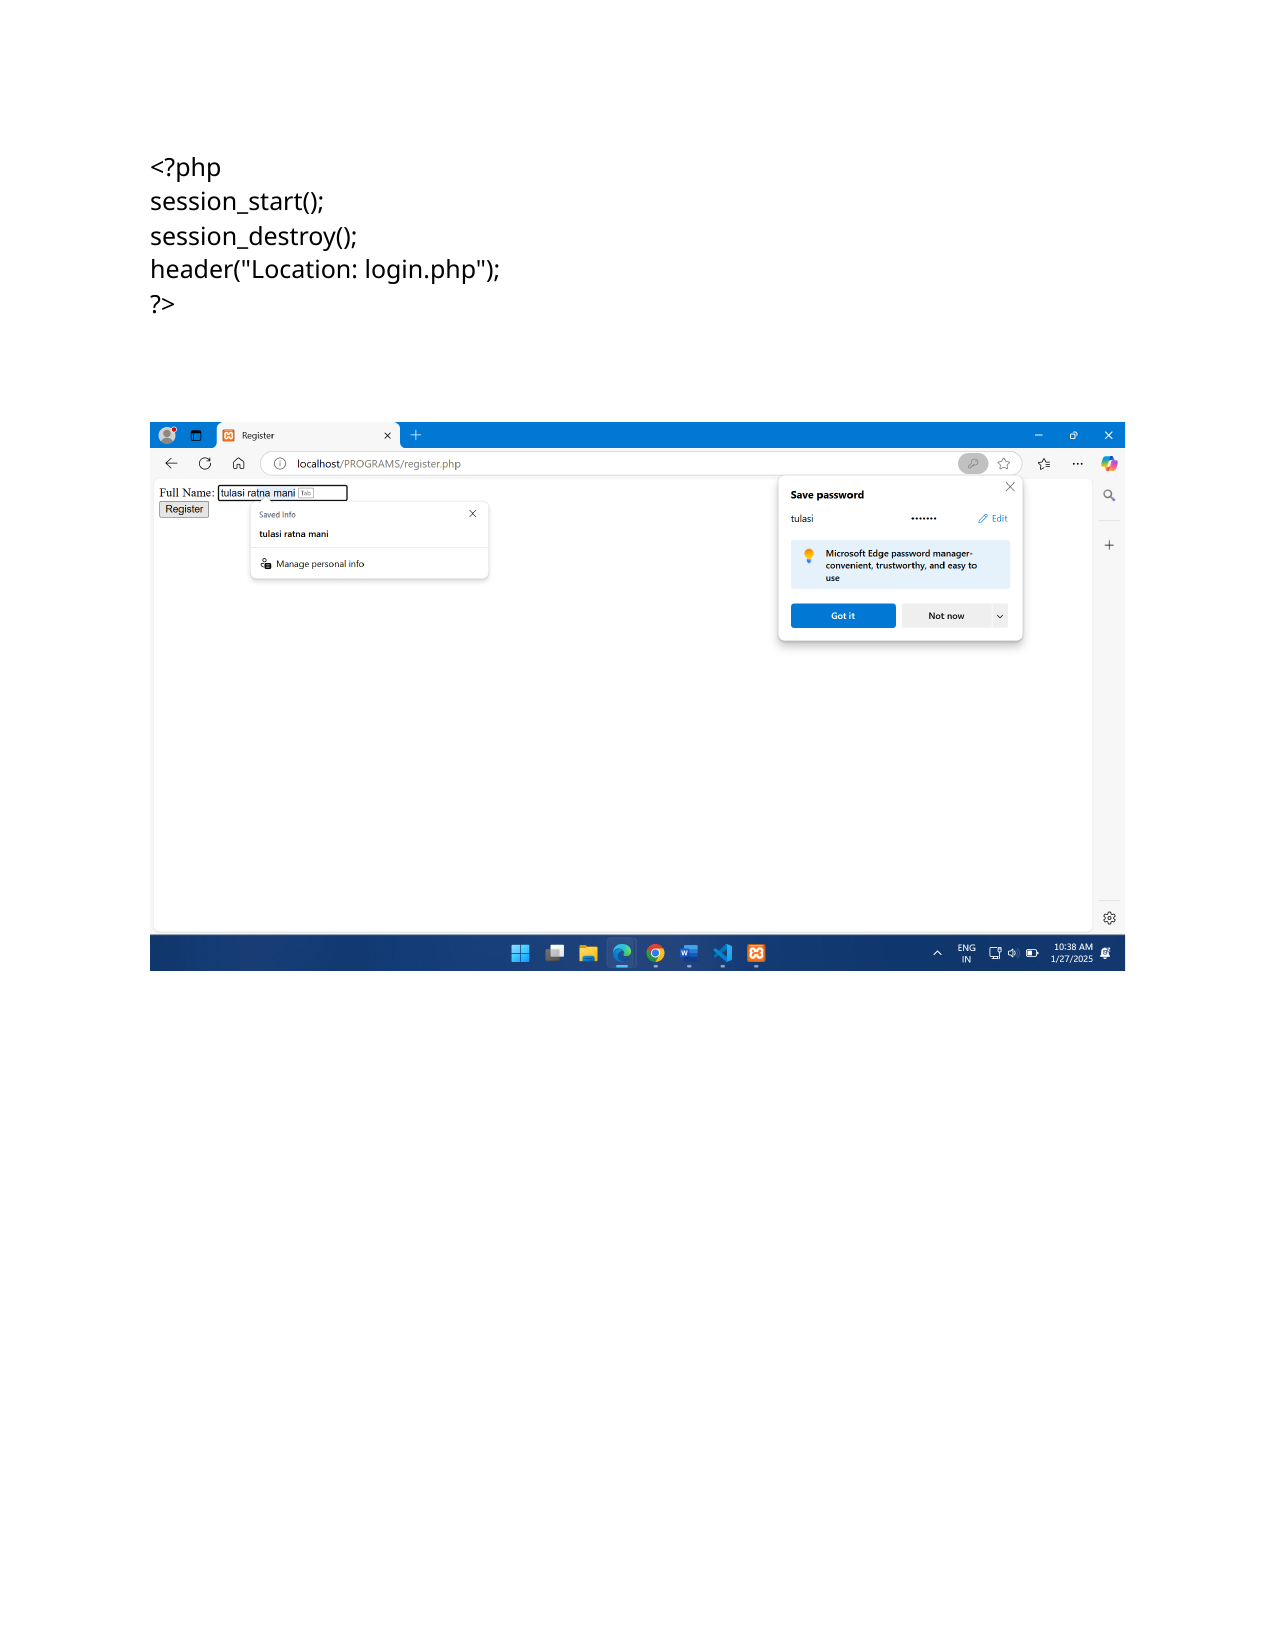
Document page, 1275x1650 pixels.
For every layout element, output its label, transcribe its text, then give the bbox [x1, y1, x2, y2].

text session_start(); [150, 184, 1125, 218]
text session_destroy(); [150, 218, 1125, 252]
picture [150, 422, 1125, 971]
text ?> [150, 286, 1125, 320]
text <?php [150, 150, 1125, 184]
text header("Location: login.php"); [150, 252, 1125, 286]
